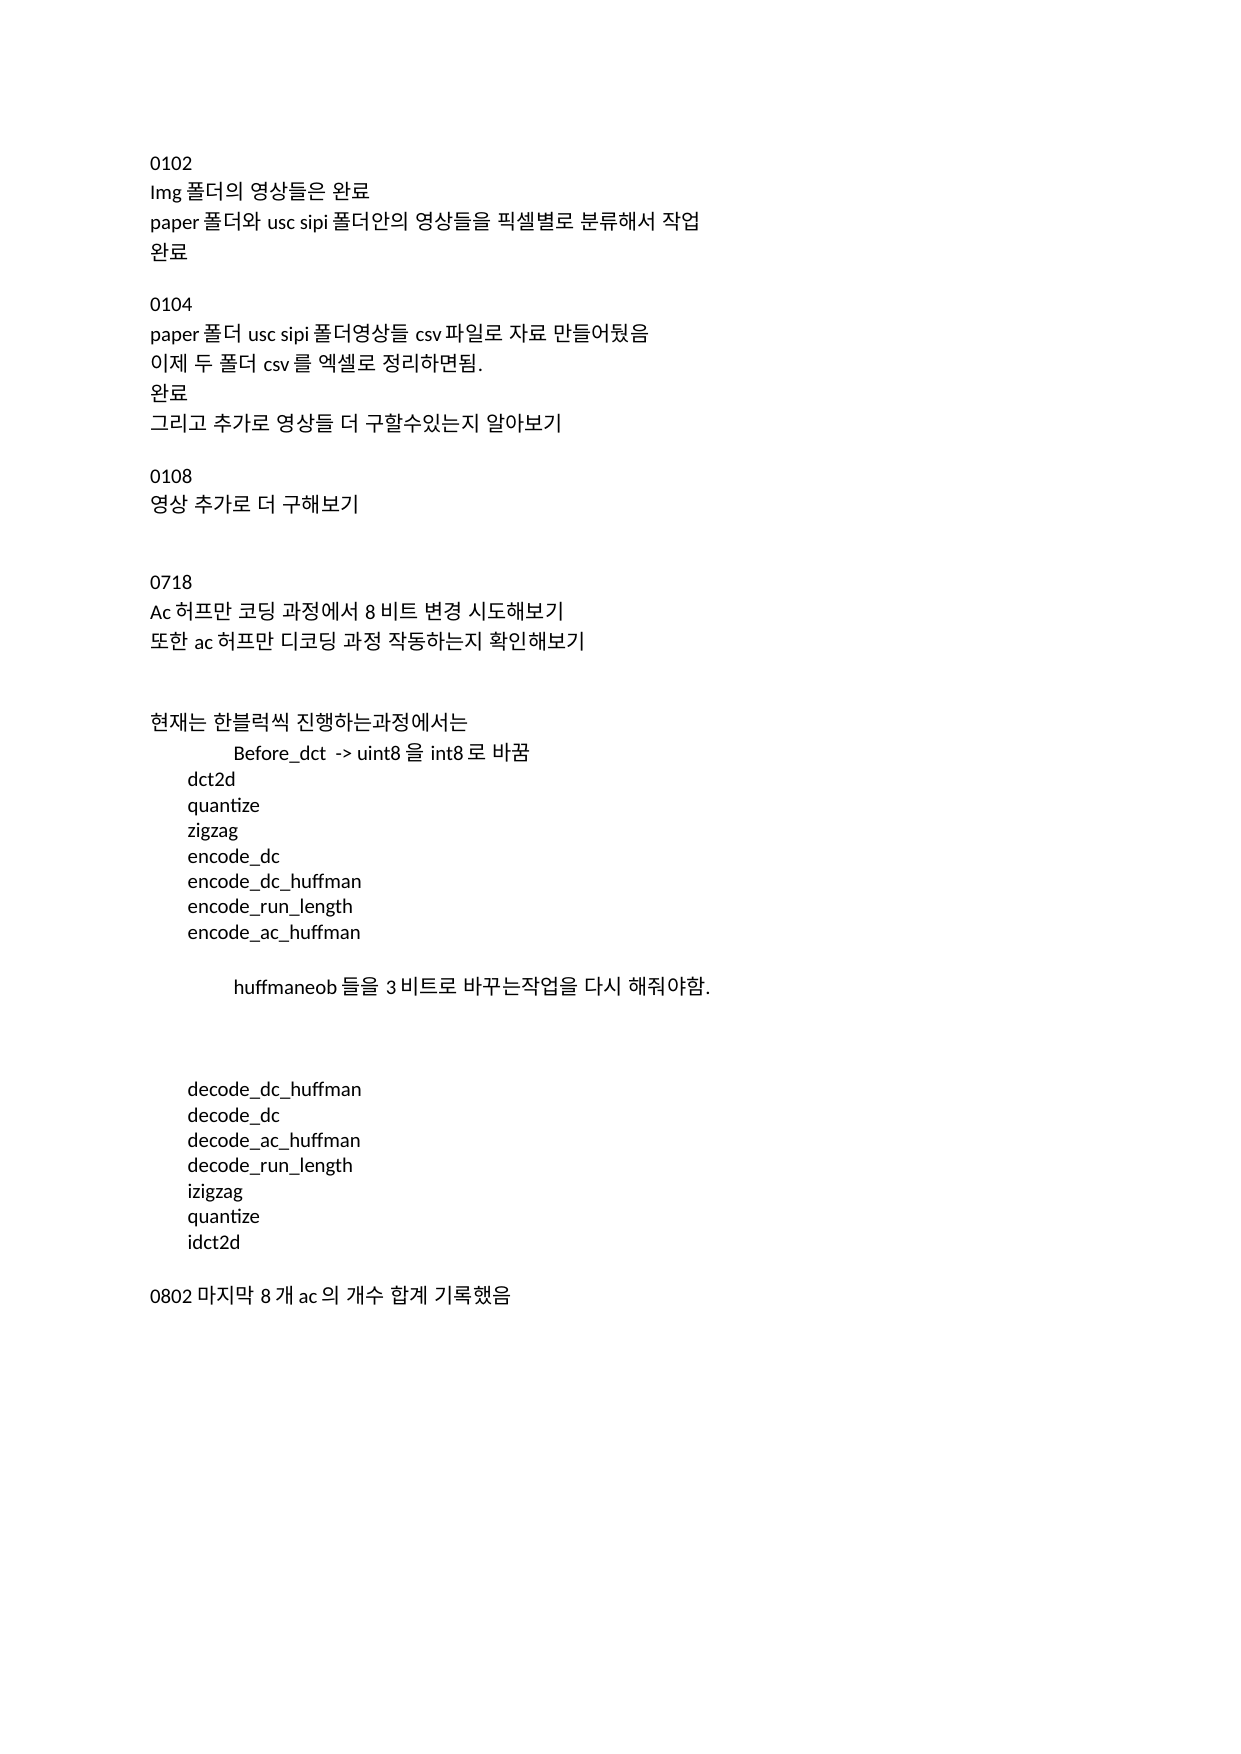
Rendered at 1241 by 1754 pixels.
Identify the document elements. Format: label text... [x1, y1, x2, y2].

text Before_dct -> uint8을 int8로 바꿈 [150, 736, 1090, 767]
text dct2d [150, 767, 1090, 792]
text encode_dc [150, 843, 1090, 868]
text izigzag [150, 1178, 1090, 1203]
text 영상 추가로 더 구해보기 [150, 488, 1090, 519]
text quantize [150, 792, 1090, 817]
text decode_run_length [150, 1153, 1090, 1178]
text zigzag [150, 817, 1090, 843]
text 이제 두 폴더 csv를 엑셀로 정리하면됨. [150, 347, 1090, 377]
text 0718 [150, 569, 1090, 595]
text Ac허프만 코딩 과정에서 8비트 변경 시도해보기 [150, 595, 1090, 625]
text 또한 ac허프만 디코딩 과정 작동하는지 확인해보기 [150, 625, 1090, 655]
text 그리고 추가로 영상들 더 구할수있는지 알아보기 [150, 407, 1090, 438]
text 0108 [150, 463, 1090, 488]
text 완료 [150, 377, 1090, 407]
text encode_run_length [150, 894, 1090, 919]
text quantize [150, 1203, 1090, 1229]
text 완료 [150, 236, 1090, 266]
text 0802 마지막 8개ac의 개수 합계 기록했음 [150, 1280, 1090, 1310]
text encode_ac_huffman [150, 919, 1090, 944]
text idct2d [150, 1229, 1090, 1254]
text paper폴더 usc sipi 폴더영상들 csv파일로 자료 만들어뒀음 [150, 317, 1090, 347]
text 0104 [150, 291, 1090, 317]
text huffmaneob들을 3비트로 바꾸는작업을 다시 해줘야함. [150, 970, 1090, 1000]
text 현재는 한블럭씩 진행하는과정에서는 [150, 706, 1090, 736]
text encode_dc_huffman [150, 868, 1090, 894]
text 0102 Img 폴더의 영상들은 완료 [150, 150, 1090, 206]
text decode_ac_huffman [150, 1127, 1090, 1153]
text paper폴더와 usc sipi폴더안의 영상들을 픽셀별로 분류해서 작업 [150, 206, 1090, 236]
text decode_dc [150, 1102, 1090, 1127]
text decode_dc_huffman [150, 1076, 1090, 1102]
